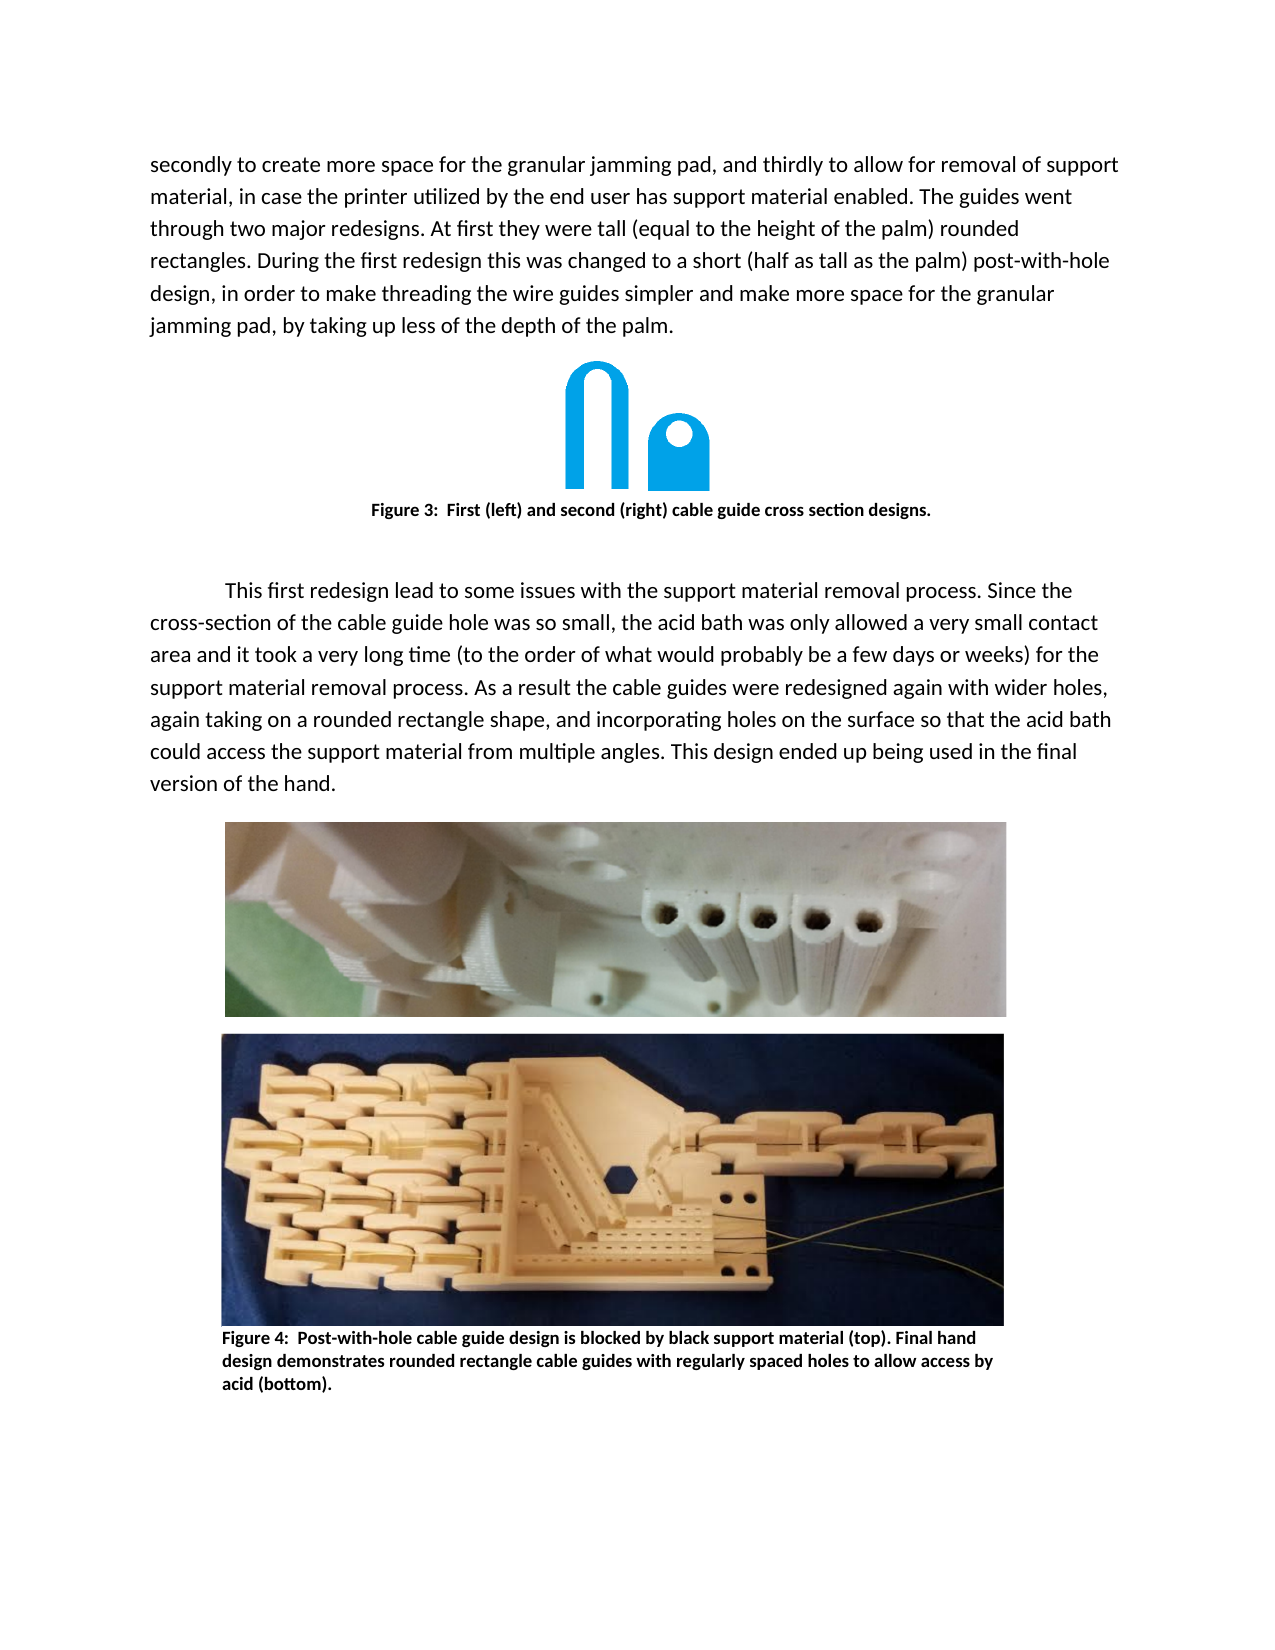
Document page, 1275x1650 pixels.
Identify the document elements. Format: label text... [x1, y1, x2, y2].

text This first redesign lead to some issues with the support material removal process. Since the cross-section of the cable guide hole was so small, the acid bath was only allowed a very small contact area and it took a very long time (to the order of what would probably be a few days or weeks) for the support material removal process. As a result the cable guides were redesigned again with wider holes, again taking on a rounded rectangle shape, and incorporating holes on the surface so that the acid bath could access the support material from multiple angles. This design ended up being used in the final version of the hand. [150, 576, 1125, 797]
picture [556, 346, 719, 495]
picture [667, 421, 692, 446]
picture [222, 1034, 1003, 1326]
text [150, 150, 1125, 339]
picture [225, 822, 1007, 1017]
